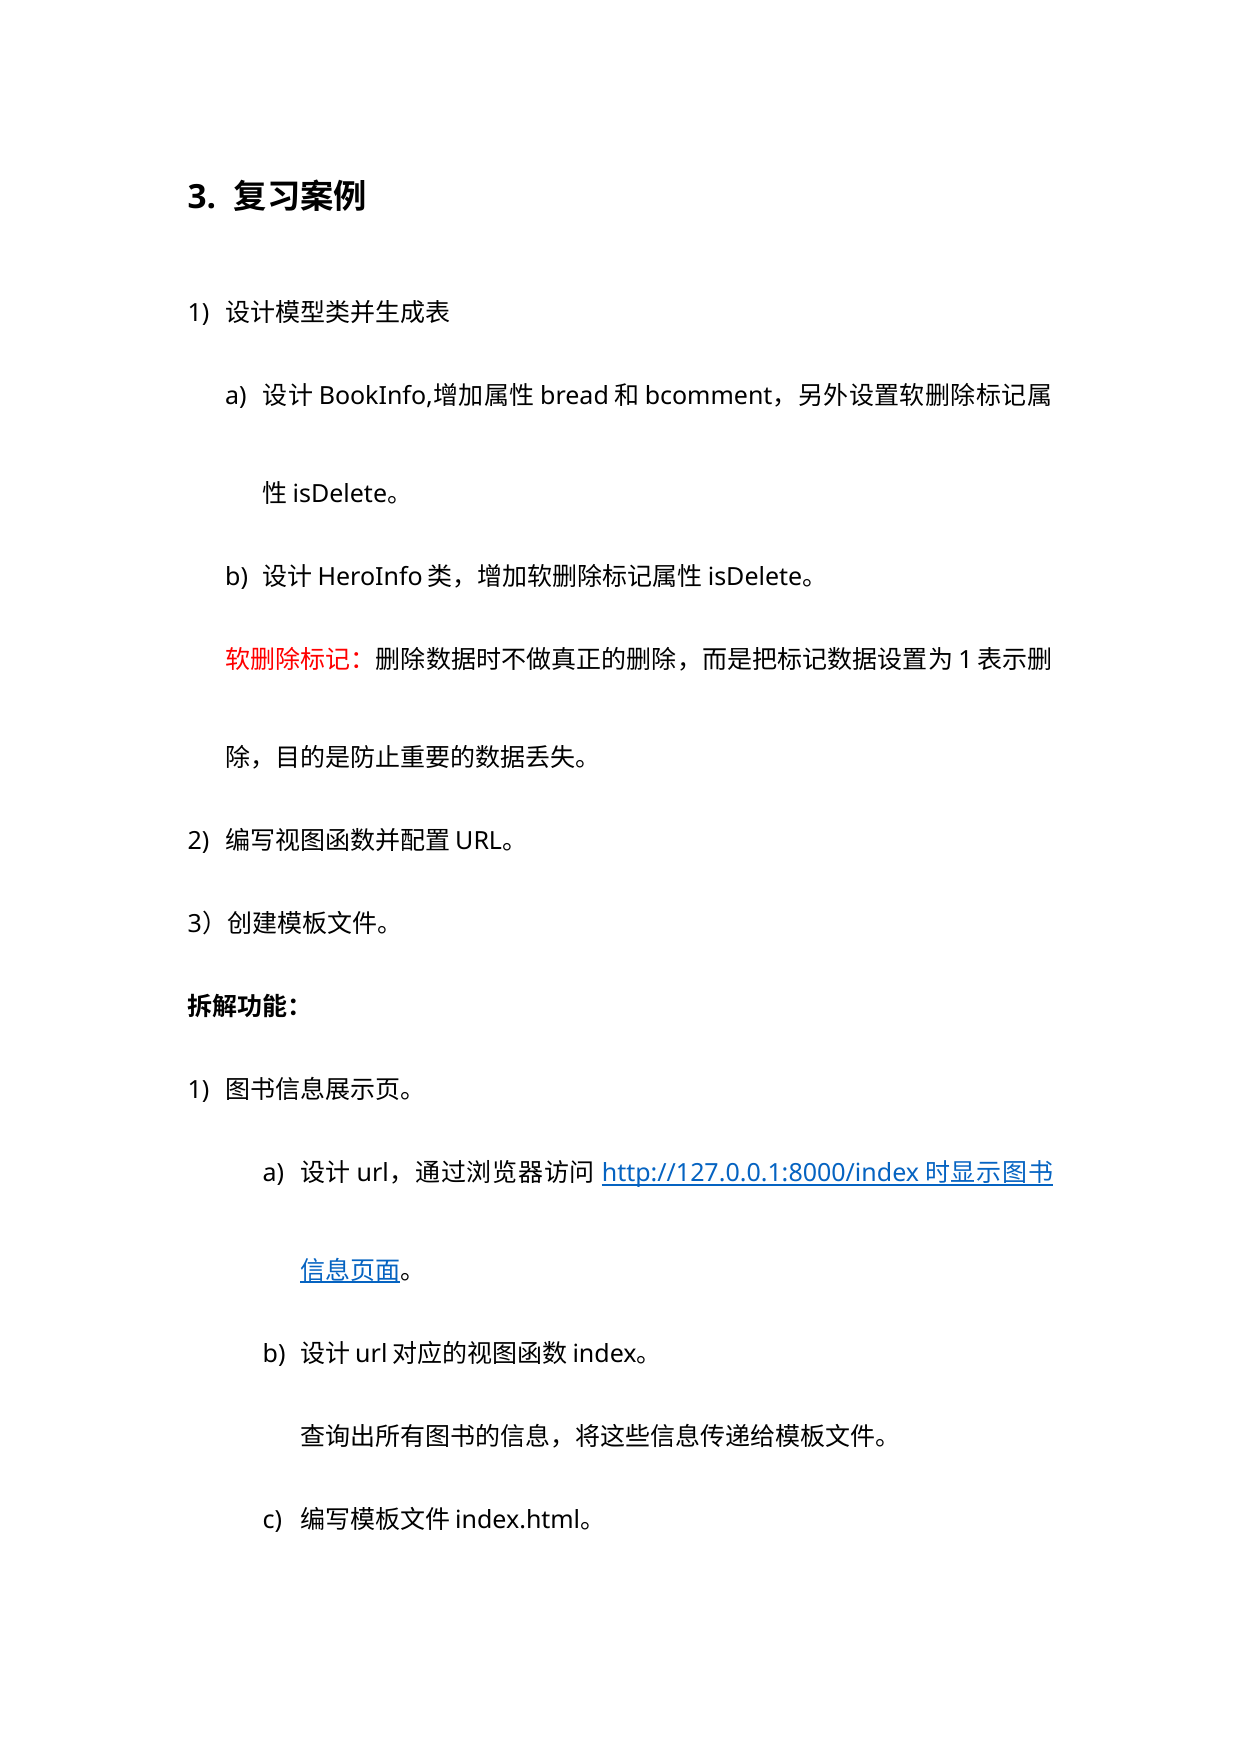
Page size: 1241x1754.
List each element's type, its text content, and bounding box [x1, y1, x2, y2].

list 软删除标记：删除数据时不做真正的删除，而是把标记数据设置为1表示删除，目的是防止重要的数据丢失。 [225, 625, 1053, 788]
list 设计BookInfo,增加属性bread和bcomment，另外设置软删除标记属性isDelete。 [225, 361, 1053, 524]
list 设计url，通过浏览器访问 http://127.0.0.1:8000/index时显示图书信息页面。 [262, 1138, 1053, 1301]
list 编写视图函数并配置URL。 [187, 806, 1053, 871]
list 图书信息展示页。 [187, 1055, 1053, 1120]
list 设计HeroInfo类，增加软删除标记属性isDelete。 [225, 542, 1053, 607]
subtitle 复习案例 [187, 162, 1053, 227]
list 编写模板文件index.html。 [262, 1485, 1053, 1550]
text 3）创建模板文件。 [187, 889, 1053, 954]
list 设计模型类并生成表 [187, 278, 1053, 343]
text 拆解功能： [187, 972, 1053, 1037]
list 查询出所有图书的信息，将这些信息传递给模板文件。 [300, 1402, 1053, 1467]
list 设计url对应的视图函数index。 [262, 1319, 1053, 1384]
